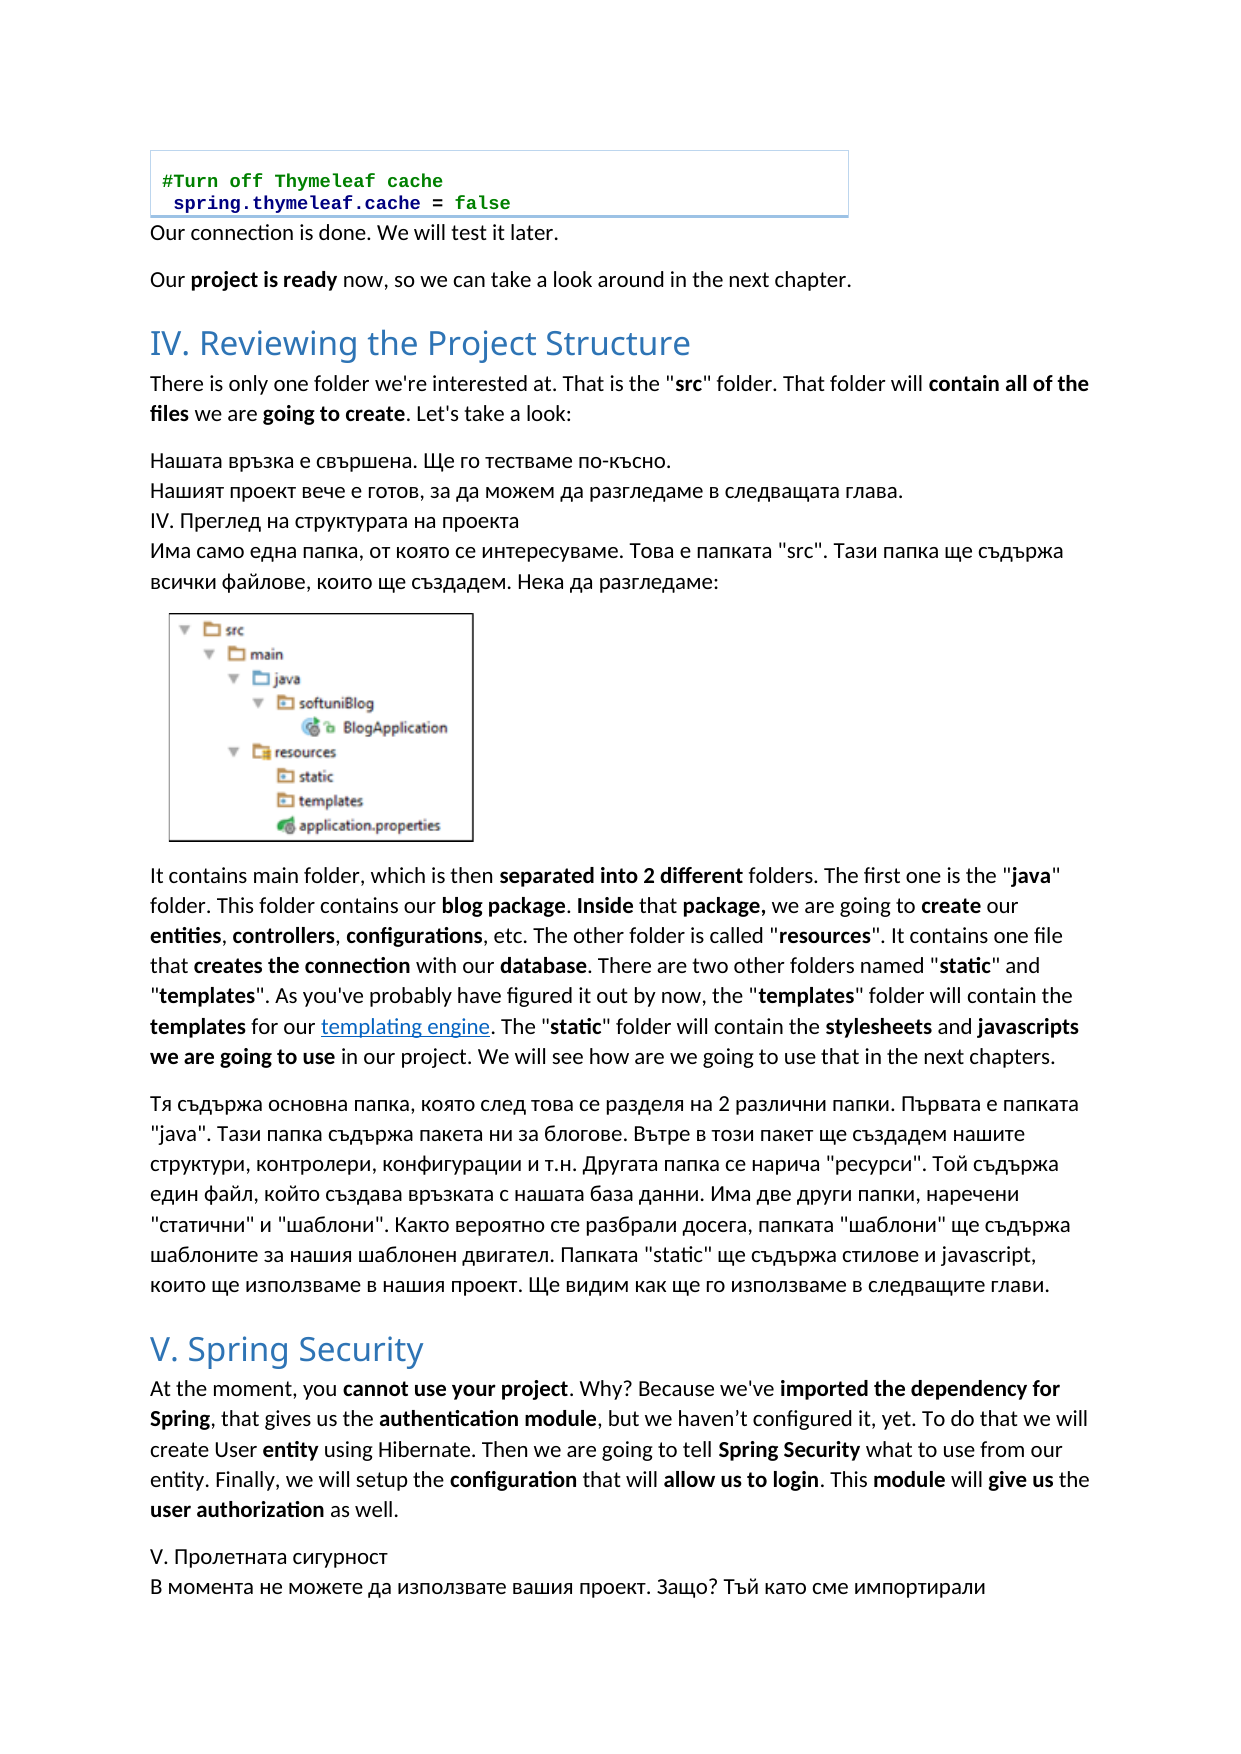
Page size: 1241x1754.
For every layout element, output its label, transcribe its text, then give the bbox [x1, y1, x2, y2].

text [150, 1542, 1090, 1600]
text It contains main folder, which is then separated into 2 different folders. The first one is the "java" folder. This folder contains our blog package. Inside that package, we are going to create our entities, controllers, configurations, etc. The other folder is called "resources". It contains one file that creates the connection with our database. There are two other folders named "static" and "templates". As you've probably have figured it out by now, the "templates" folder will contain the templates for our templating engine. The "static" folder will contain the stylesheets and javascripts we are going to use in our project. We will see how are we going to use that in the next chapters. [150, 861, 1090, 1070]
subtitle IV. Reviewing the Project Structure [150, 320, 1090, 365]
text Тя съдържа основна папка, която след това се разделя на 2 различни папки. Първата е папката "java". Тази папка съдържа пакета ни за блогове. Вътре в този пакет ще създадем нашите структури, контролери, конфигурации и т.н. Другата папка се нарича "ресурси". Той съдържа един файл, който създава връзката с нашата база данни. Има две други папки, наречени "статични" и "шаблони". Както вероятно сте разбрали досега, папката "шаблони" ще съдържа шаблоните за нашия шаблонен двигател. Папката "static" ще съдържа стилове и javascript, които ще използваме в нашия проект. Ще видим как ще го използваме в следващите глави. [150, 1089, 1090, 1298]
text At the moment, you cannot use your project. Why? Because we've imported the dependency for Spring, that gives us the authentication module, but we haven’t configured it, yet. To do that we will create User entity using Hibernate. Then we are going to tell Spring Security what to use from our entity. Finally, we will setup the configuration that will allow us to login. This module will give us the user authorization as well. [150, 1374, 1090, 1523]
text Our project is ready now, so we can take a look around in the next chapter. [150, 265, 1090, 293]
subtitle V. Spring Security [150, 1325, 1090, 1371]
text Нашата връзка е свършена. Ще го тестваме по-късно. Нашият проект вече е готов, за да можем да разгледаме в следващата глава. IV. Преглед на структурата на проекта Има само една папка, от която се интересуваме. Това е папката "src". Тази папка ще съдържа всички файлове, които ще създадем. Нека да разгледаме: [150, 446, 1090, 595]
text Our connection is done. We will test it later. [150, 218, 1090, 246]
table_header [151, 151, 848, 215]
text There is only one folder we're interested at. That is the "src" folder. That folder will contain all of the files we are going to create. Let's take a look: [150, 369, 1090, 427]
